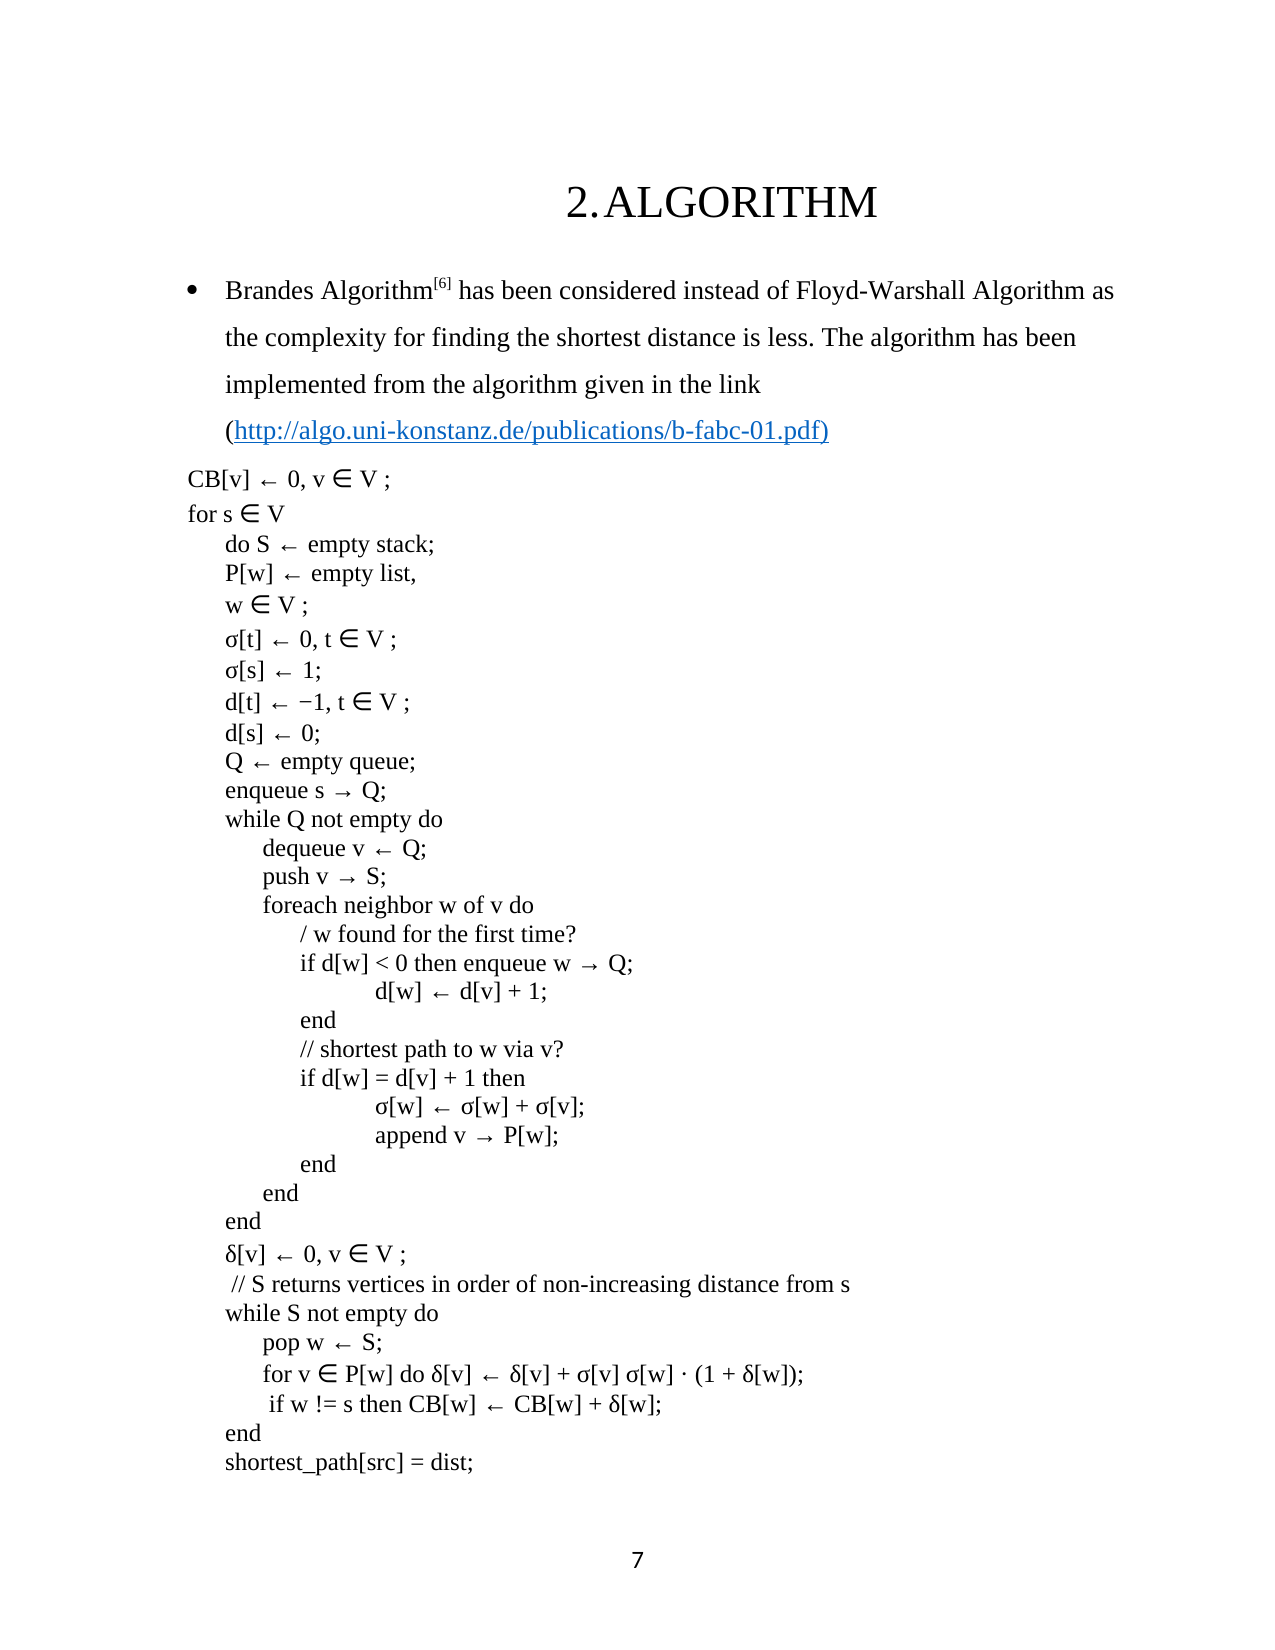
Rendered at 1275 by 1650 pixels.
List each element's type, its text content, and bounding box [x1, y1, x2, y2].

text d[t] ← −1, t ∈ V ; [187, 684, 1125, 718]
text end [150, 1418, 1125, 1447]
text append v → P[w]; [300, 1120, 1125, 1149]
text foreach neighbor w of v do [225, 890, 1125, 919]
text / w found for the first time? [225, 919, 1125, 948]
text for v ∈ P[w] do δ[v] ← δ[v] + σ[v] σ[w] · (1 + δ[w]); [225, 1356, 1125, 1389]
text d[s] ← 0; [187, 718, 1125, 746]
subtitle ALGORITHM [319, 175, 1125, 228]
text if d[w] < 0 then enqueue w → Q; [225, 948, 1125, 976]
list Brandes Algorithm[6] has been considered instead of Floyd-Warshall Algorithm as the complexity for finding the shortest distance is less. The algorithm has been implemented from the algorithm given in the link (http://algo.uni-konstanz.de/publications/b-fabc-01.pdf) [187, 274, 1125, 446]
text enqueue s → Q; [187, 775, 1125, 804]
text σ[t] ← 0, t ∈ V ; [187, 621, 1125, 655]
text push v → S; [225, 861, 1125, 890]
text end [225, 1005, 1125, 1034]
text // S returns vertices in order of non-increasing distance from s [187, 1269, 1125, 1298]
text σ[s] ← 1; [187, 655, 1125, 684]
text // shortest path to w via v? [225, 1034, 1125, 1063]
text P[w] ← empty list, [187, 558, 1125, 587]
text Q ← empty queue; [187, 746, 1125, 775]
text w ∈ V ; [187, 587, 1125, 621]
text CB[v] ← 0, v ∈ V ; [187, 461, 1125, 495]
text while S not empty do [225, 1298, 1125, 1327]
text end [187, 1206, 1125, 1235]
text end [150, 1149, 1125, 1178]
text end [187, 1178, 1125, 1206]
text δ[v] ← 0, v ∈ V ; [187, 1235, 1125, 1269]
text pop w ← S; [187, 1327, 1125, 1356]
text for s ∈ V [187, 495, 1125, 529]
text while Q not empty do [187, 804, 1125, 833]
text if w != s then CB[w] ← CB[w] + δ[w]; [225, 1389, 1125, 1418]
text if d[w] = d[v] + 1 then [225, 1063, 1125, 1091]
text dequeue v ← Q; [225, 833, 1125, 861]
text do S ← empty stack; [187, 529, 1125, 558]
text shortest_path[src] = dist; [150, 1447, 1125, 1476]
text d[w] ← d[v] + 1; [300, 976, 1125, 1005]
text σ[w] ← σ[w] + σ[v]; [300, 1091, 1125, 1120]
